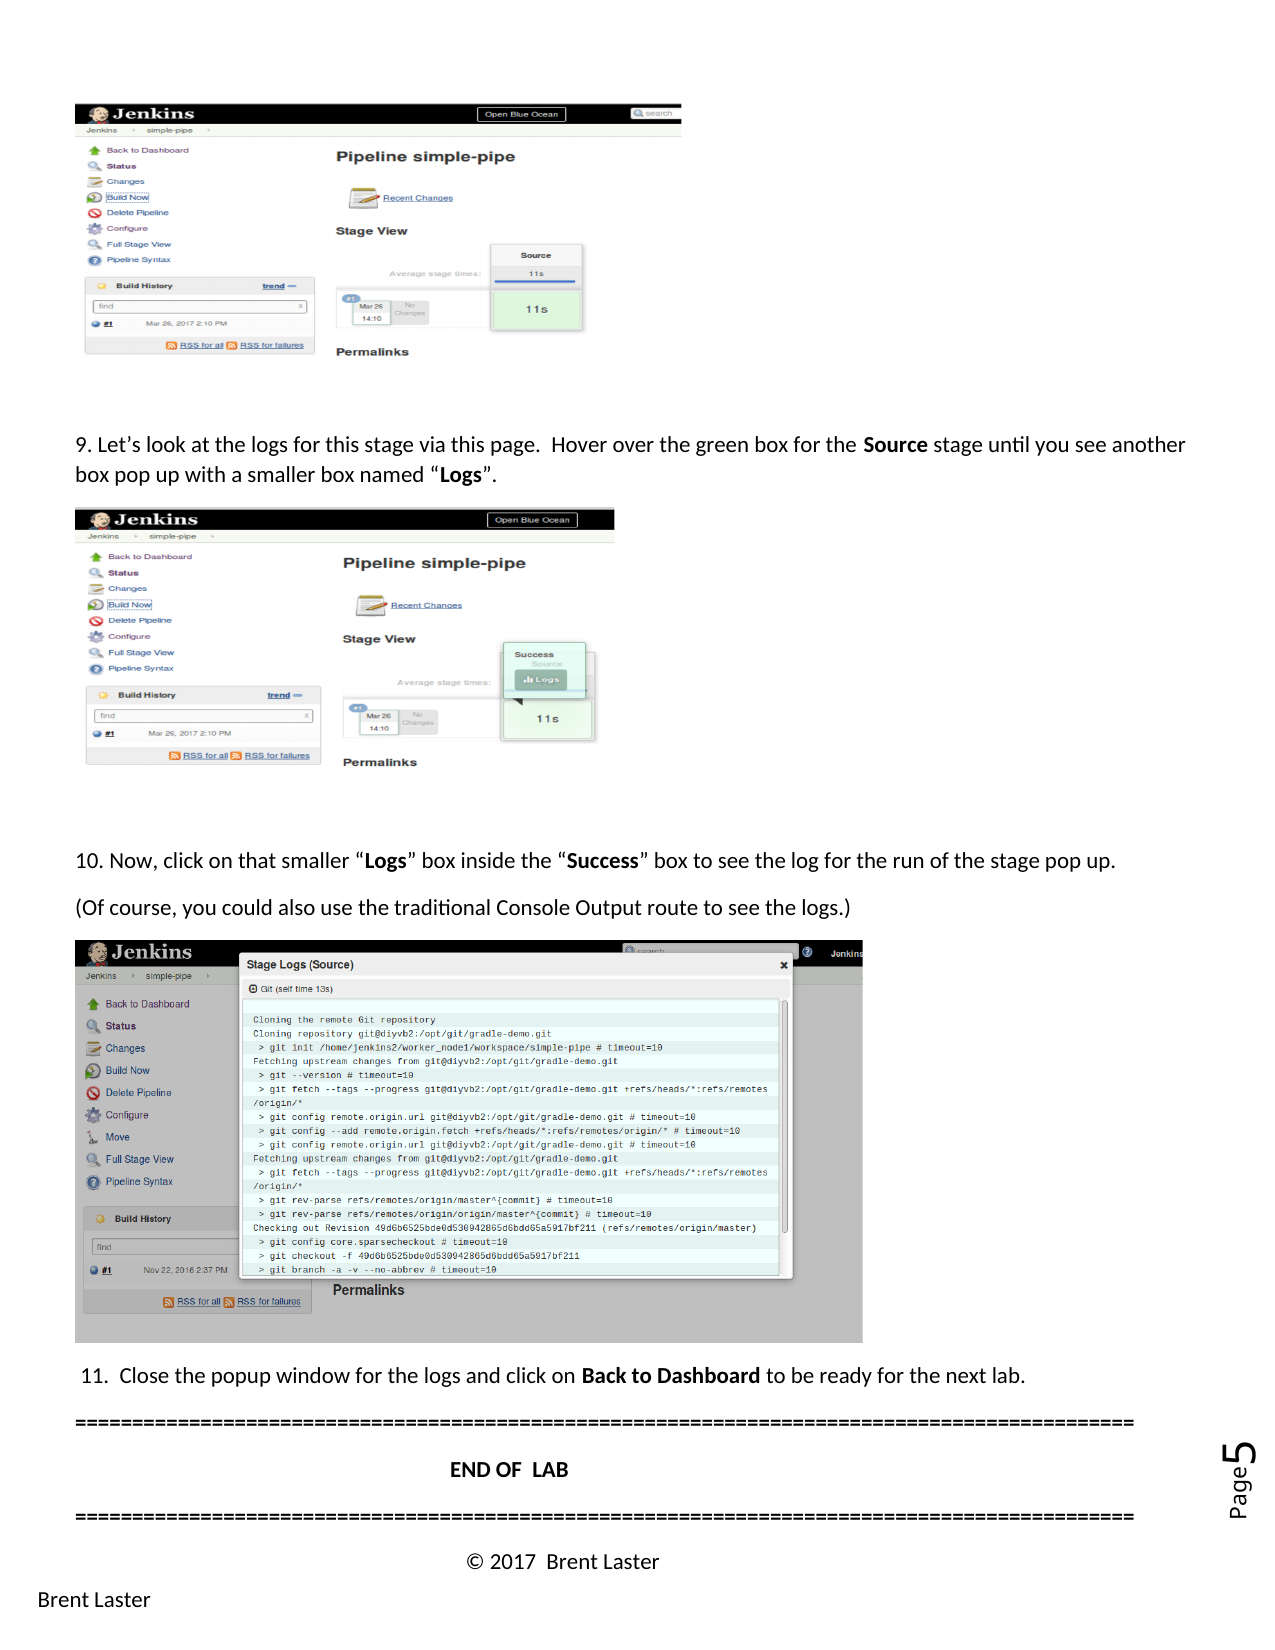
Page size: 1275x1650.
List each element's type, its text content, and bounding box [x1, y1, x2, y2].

text ============================================================================================= [75, 1502, 1200, 1530]
text 9. Let’s look at the logs for this stage via this page. Hover over the green box for the Source stage until you see another box pop up with a smaller box named “Logs”. [75, 430, 1200, 488]
text (Of course, you could also use the traditional Console Output route to see the logs.) [75, 893, 1200, 921]
text 10. Now, click on that smaller “Logs” box inside the “Success” box to see the log for the run of the stage pop up. [75, 846, 1200, 874]
picture [75, 103, 682, 365]
picture [75, 940, 863, 1343]
text ============================================================================================= [75, 1408, 1200, 1436]
text 11. Close the popup window for the logs and click on Back to Dashboard to be ready for the next lab. [75, 1361, 1200, 1389]
text END OF LAB [75, 1455, 1200, 1483]
picture [75, 507, 615, 781]
